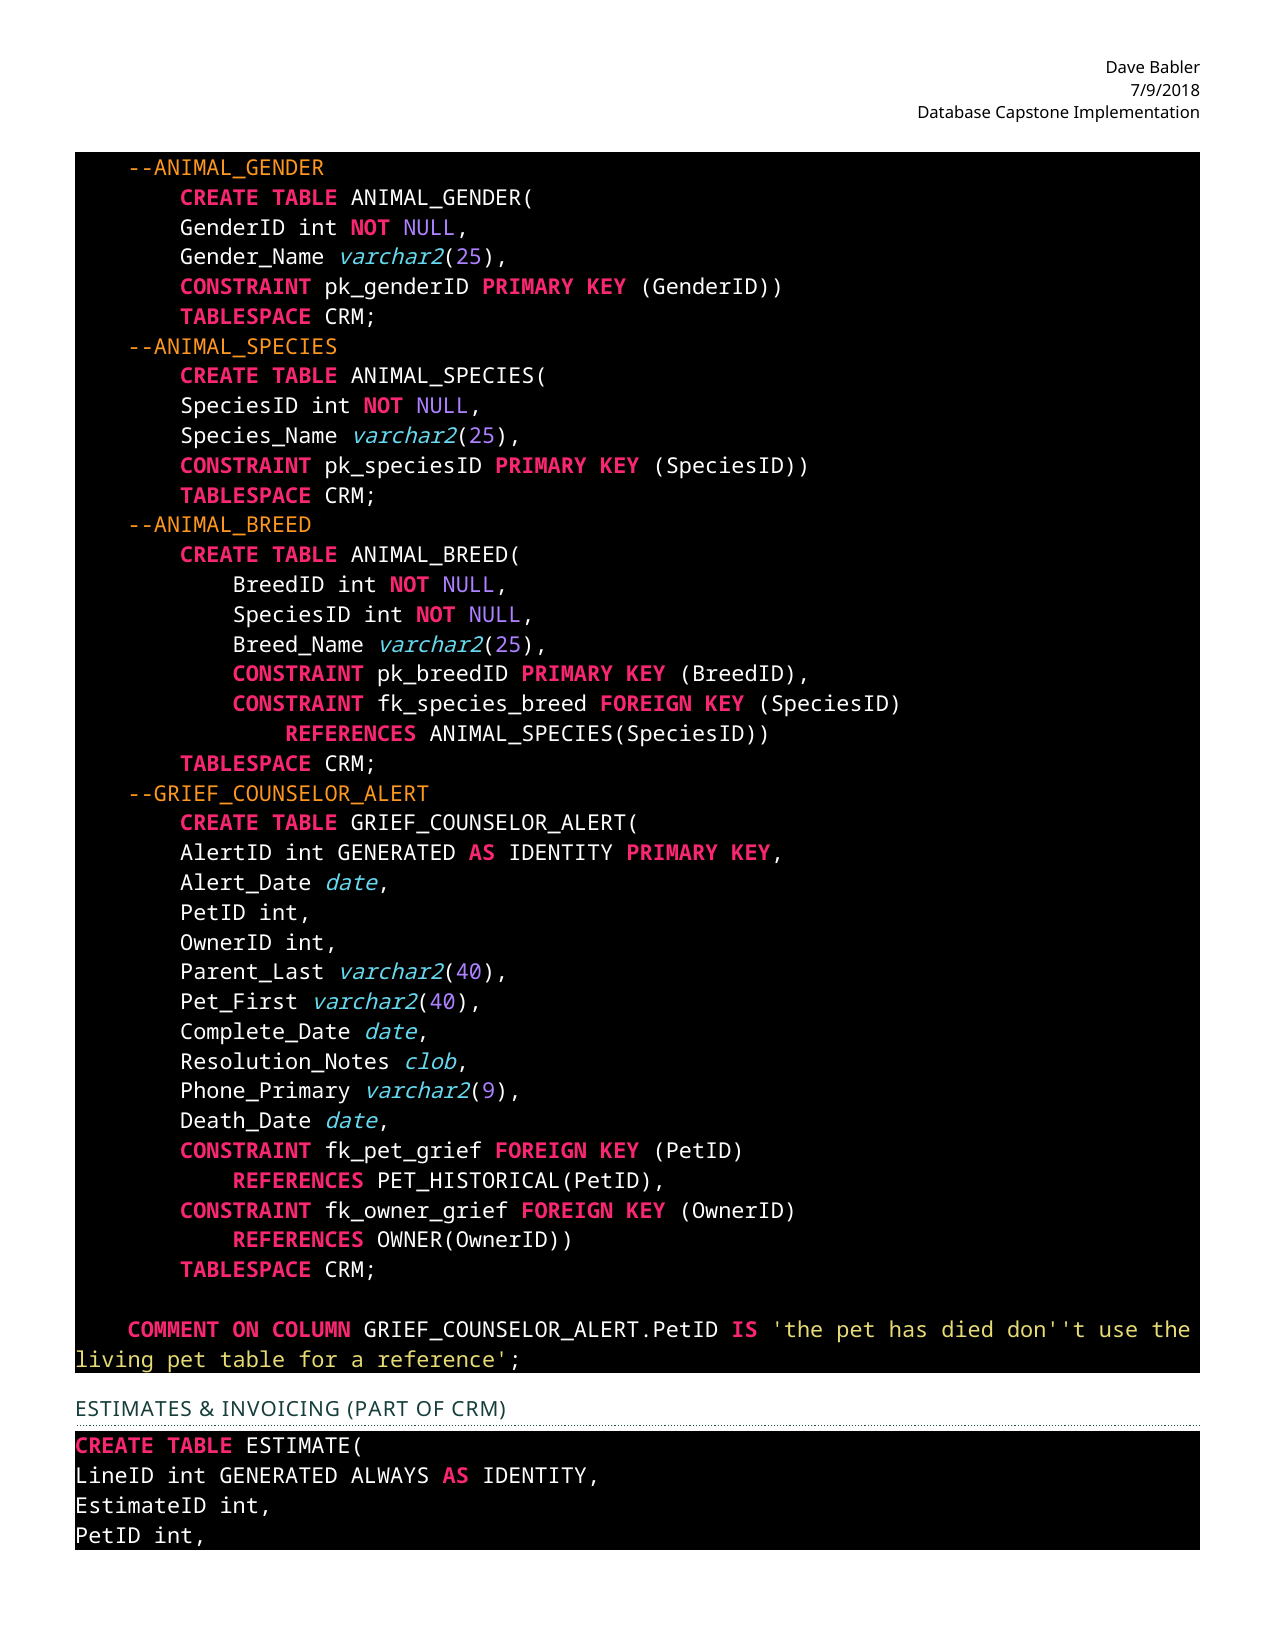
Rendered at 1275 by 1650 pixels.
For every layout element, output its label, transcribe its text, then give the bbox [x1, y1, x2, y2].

text --GRIEF_COUNSELOR_ALERT [75, 778, 1200, 807]
text Phone_Primary varchar2(9), [75, 1076, 1200, 1105]
text PetID int, [75, 897, 1200, 927]
text TABLESPACE CRM; [75, 301, 1200, 331]
text Species_Name varchar2(25), [75, 420, 1200, 450]
text Alert_Date date, [75, 867, 1200, 897]
text EstimateID int, [75, 1490, 1200, 1520]
text CONSTRAINT pk_breedID PRIMARY KEY (BreedID), [75, 658, 1200, 688]
text Death_Date date, [75, 1105, 1200, 1135]
text CREATE TABLE ANIMAL_BREED( [75, 539, 1200, 569]
text CONSTRAINT fk_pet_grief FOREIGN KEY (PetID) [75, 1135, 1200, 1165]
text CONSTRAINT pk_speciesID PRIMARY KEY (SpeciesID)) [75, 450, 1200, 480]
text --ANIMAL_GENDER [75, 152, 1200, 182]
text TABLESPACE CRM; [75, 480, 1200, 509]
text CREATE TABLE ANIMAL_SPECIES( [75, 361, 1200, 390]
text --ANIMAL_SPECIES [75, 331, 1200, 361]
text GenderID int NOT NULL, [75, 212, 1200, 241]
text CONSTRAINT fk_species_breed FOREIGN KEY (SpeciesID) [75, 688, 1200, 718]
text AlertID int GENERATED AS IDENTITY PRIMARY KEY, [75, 837, 1200, 867]
text CONSTRAINT fk_owner_grief FOREIGN KEY (OwnerID) [75, 1195, 1200, 1224]
text Pet_First varchar2(40), [75, 986, 1200, 1016]
text Gender_Name varchar2(25), [75, 241, 1200, 271]
text Complete_Date date, [75, 1016, 1200, 1046]
text TABLESPACE CRM; [75, 748, 1200, 778]
subtitle Estimates & Invoicing (part of crm) [75, 1394, 1200, 1426]
text Breed_Name varchar2(25), [75, 629, 1200, 658]
text LineID int GENERATED ALWAYS AS IDENTITY, [75, 1460, 1200, 1490]
text OwnerID int, [75, 927, 1200, 956]
text Resolution_Notes clob, [75, 1046, 1200, 1076]
text --ANIMAL_BREED [75, 509, 1200, 539]
text REFERENCES OWNER(OwnerID)) [75, 1224, 1200, 1254]
text REFERENCES PET_HISTORICAL(PetID), [75, 1165, 1200, 1195]
text BreedID int NOT NULL, [75, 569, 1200, 599]
text Parent_Last varchar2(40), [75, 956, 1200, 986]
text CREATE TABLE ANIMAL_GENDER( [75, 182, 1200, 212]
text PetID int, [75, 1520, 1200, 1550]
text CREATE TABLE GRIEF_COUNSELOR_ALERT( [75, 807, 1200, 837]
text SpeciesID int NOT NULL, [75, 599, 1200, 629]
text REFERENCES ANIMAL_SPECIES(SpeciesID)) [75, 718, 1200, 748]
text CREATE TABLE ESTIMATE( [75, 1431, 1200, 1460]
text COMMENT ON COLUMN GRIEF_COUNSELOR_ALERT.PetID IS 'the pet has died don''t use the living pet table for a reference'; [75, 1314, 1200, 1373]
text SpeciesID int NOT NULL, [75, 390, 1200, 420]
text CONSTRAINT pk_genderID PRIMARY KEY (GenderID)) [75, 271, 1200, 301]
text TABLESPACE CRM; [75, 1254, 1200, 1284]
